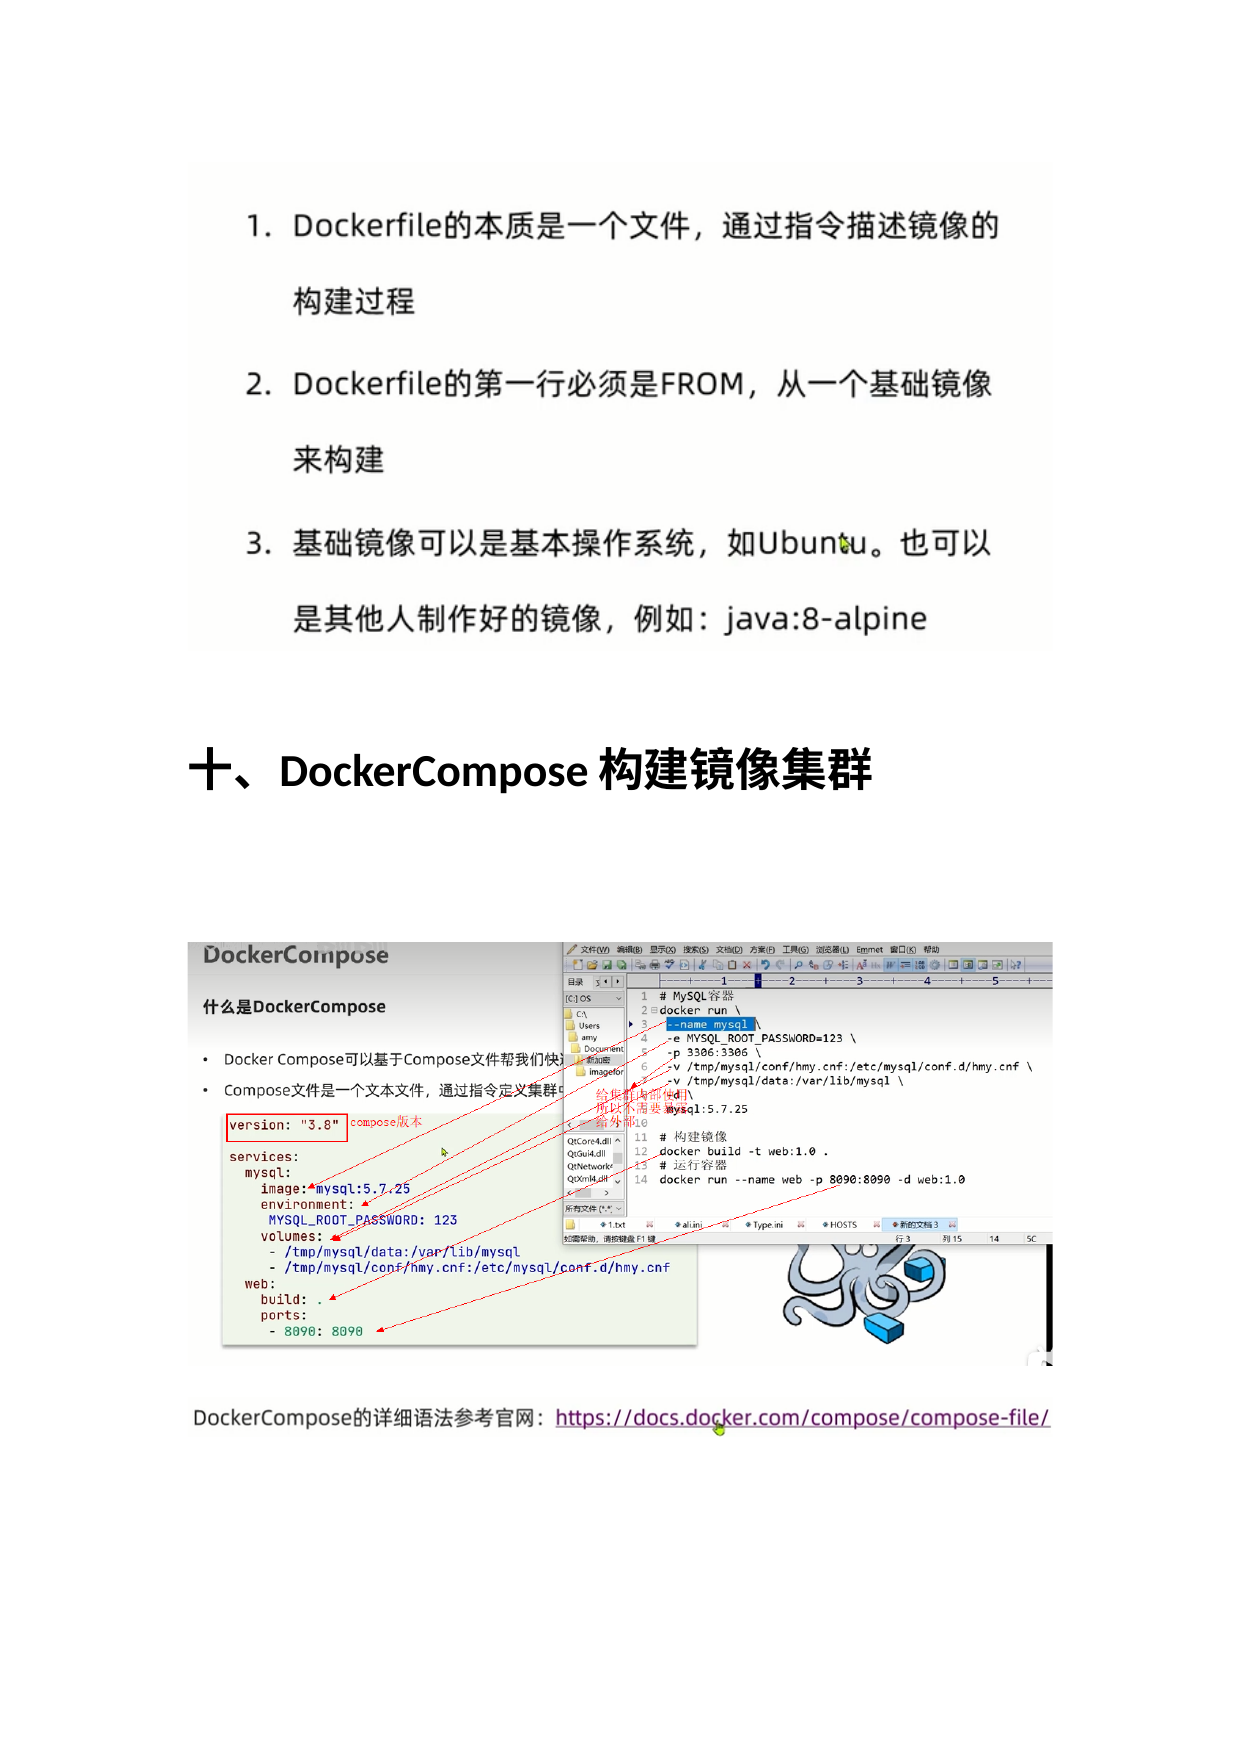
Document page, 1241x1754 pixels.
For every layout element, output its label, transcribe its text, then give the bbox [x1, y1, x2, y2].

subtitle 十、DockerCompose构建镜像集群 [187, 717, 1053, 815]
picture [187, 162, 1053, 651]
picture [187, 1397, 1053, 1437]
picture [187, 942, 1053, 1366]
